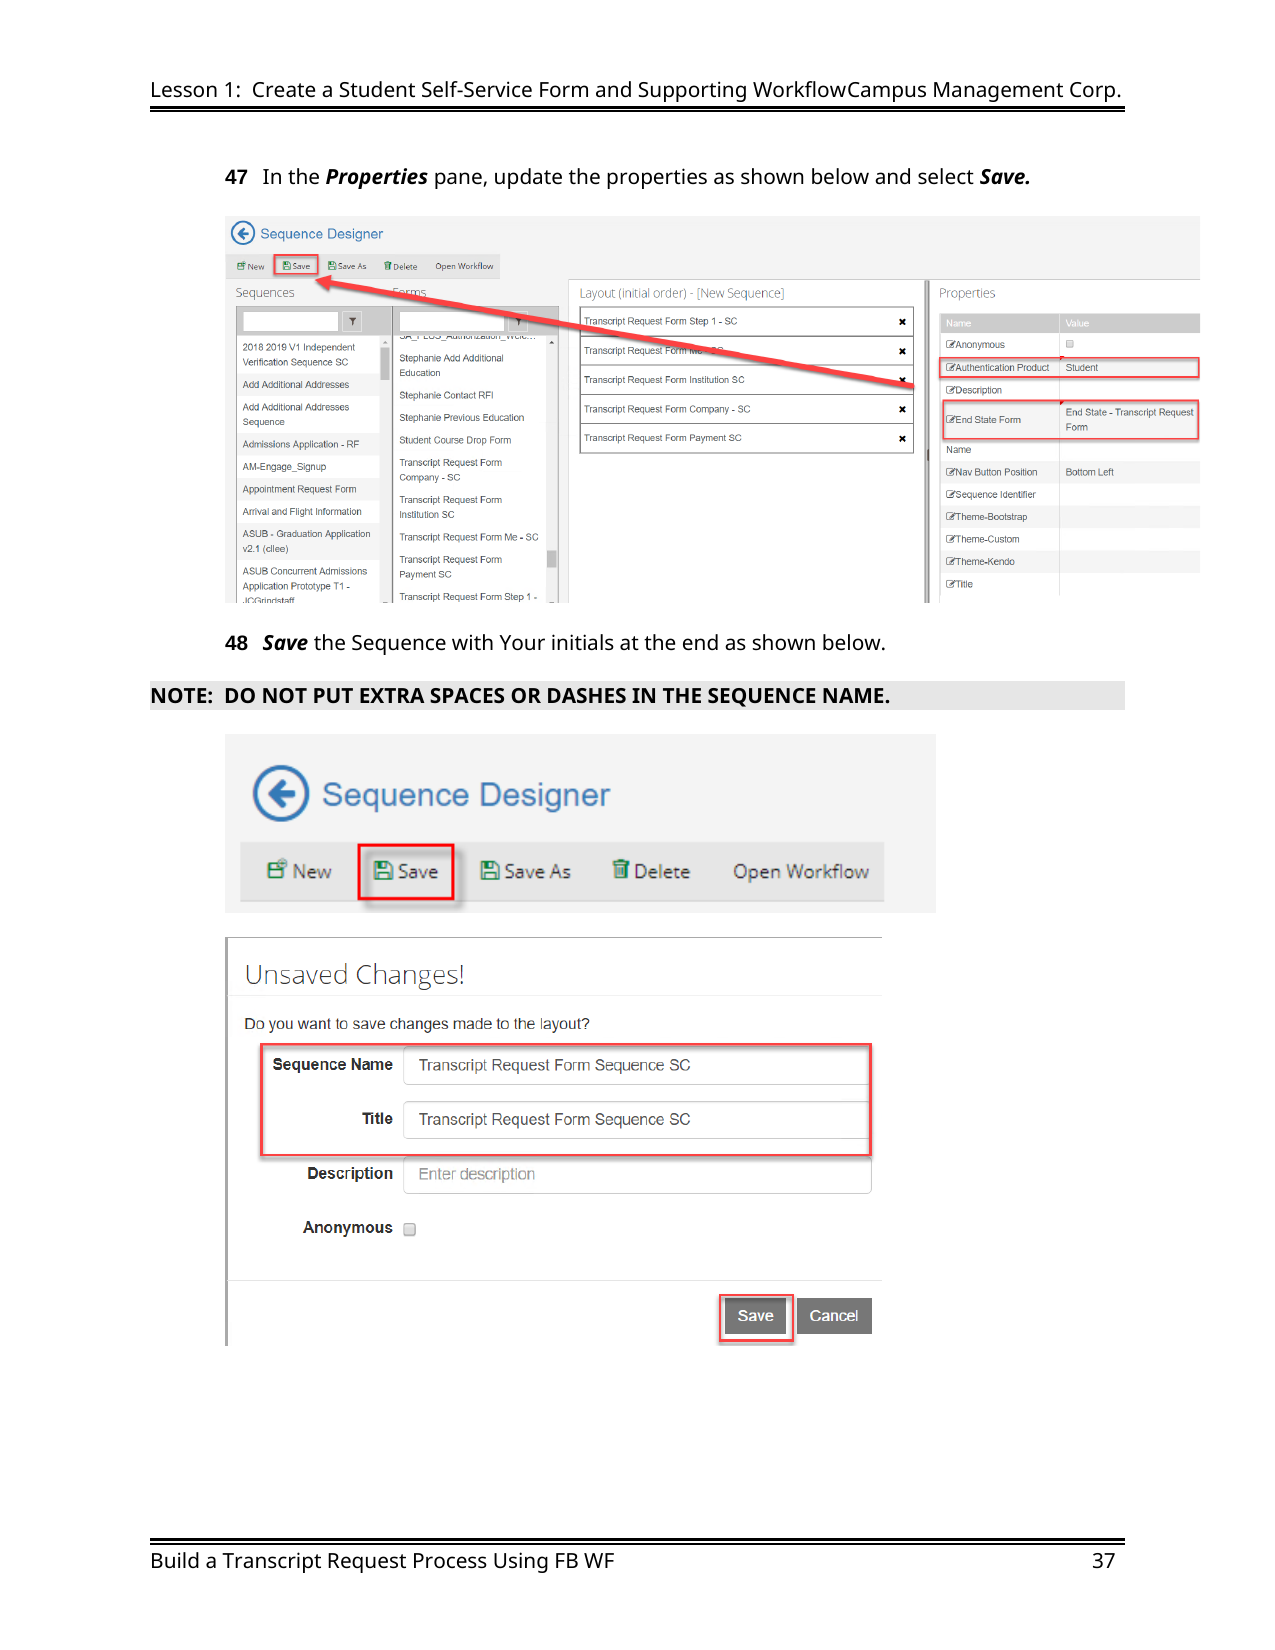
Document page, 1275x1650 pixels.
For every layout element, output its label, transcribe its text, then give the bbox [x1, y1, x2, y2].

picture [225, 216, 1200, 603]
picture [225, 937, 882, 1346]
picture [225, 734, 936, 913]
text In the Properties pane, update the properties as shown below and select Save. [225, 162, 1125, 191]
text Save the Sequence with Your initials at the end as shown below. [225, 628, 1125, 656]
text NOTE: DO NOT PUT EXTRA SPACES OR DASHES IN THE SEQUENCE NAME. [150, 681, 1125, 710]
